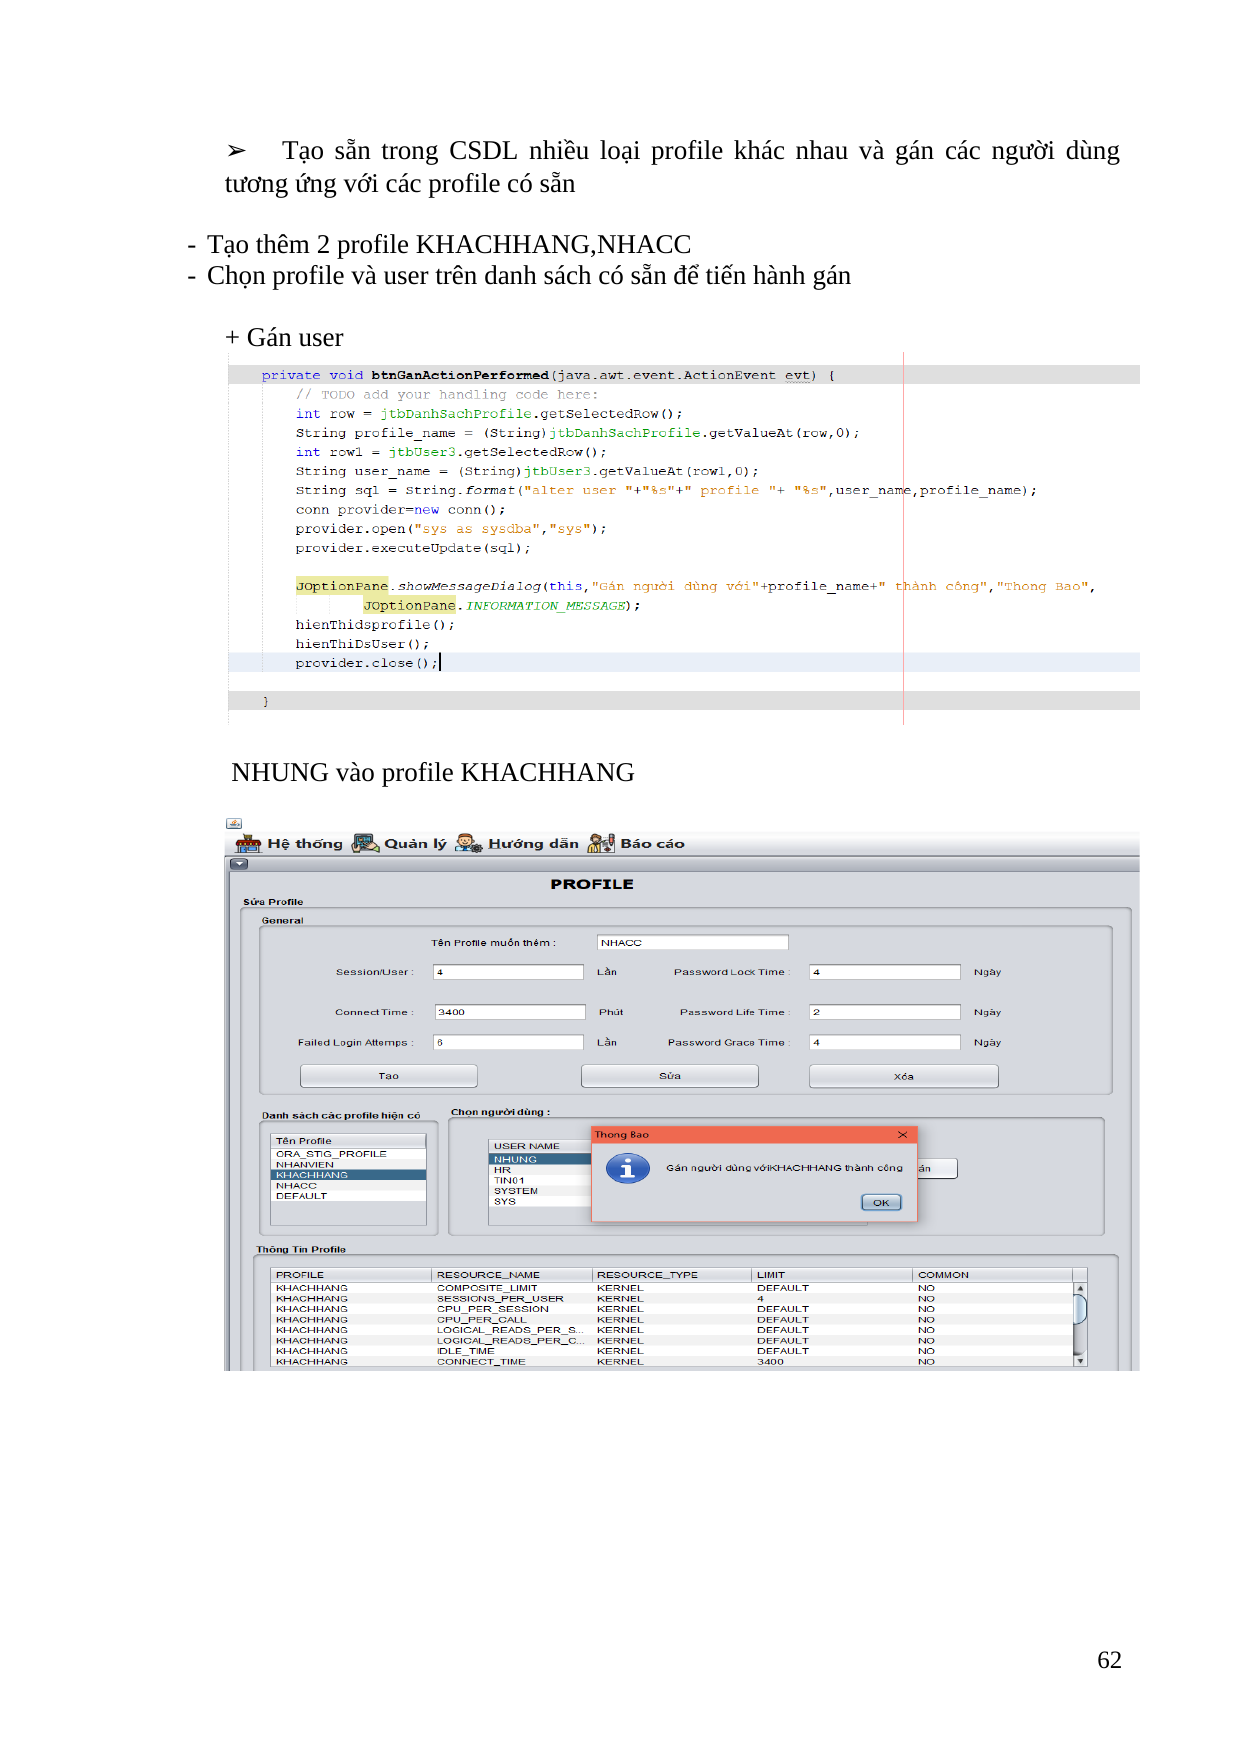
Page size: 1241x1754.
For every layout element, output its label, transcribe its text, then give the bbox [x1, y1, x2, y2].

picture [224, 352, 1140, 725]
list NHUNG vào profile KHACHHANG [224, 756, 1122, 787]
text ➢ Tạo sẵn trong CSDL nhiều loại profile khác nhau và gán các người dùng tương ứng với các profile có sẵn [224, 131, 1122, 199]
list Tạo thêm 2 profile KHACHHANG,NHACC [187, 228, 1122, 259]
list + Gán user [224, 321, 1122, 352]
list Chọn profile và user trên danh sách có sẵn để tiến hành gán [187, 259, 1122, 290]
picture [224, 816, 1140, 1371]
